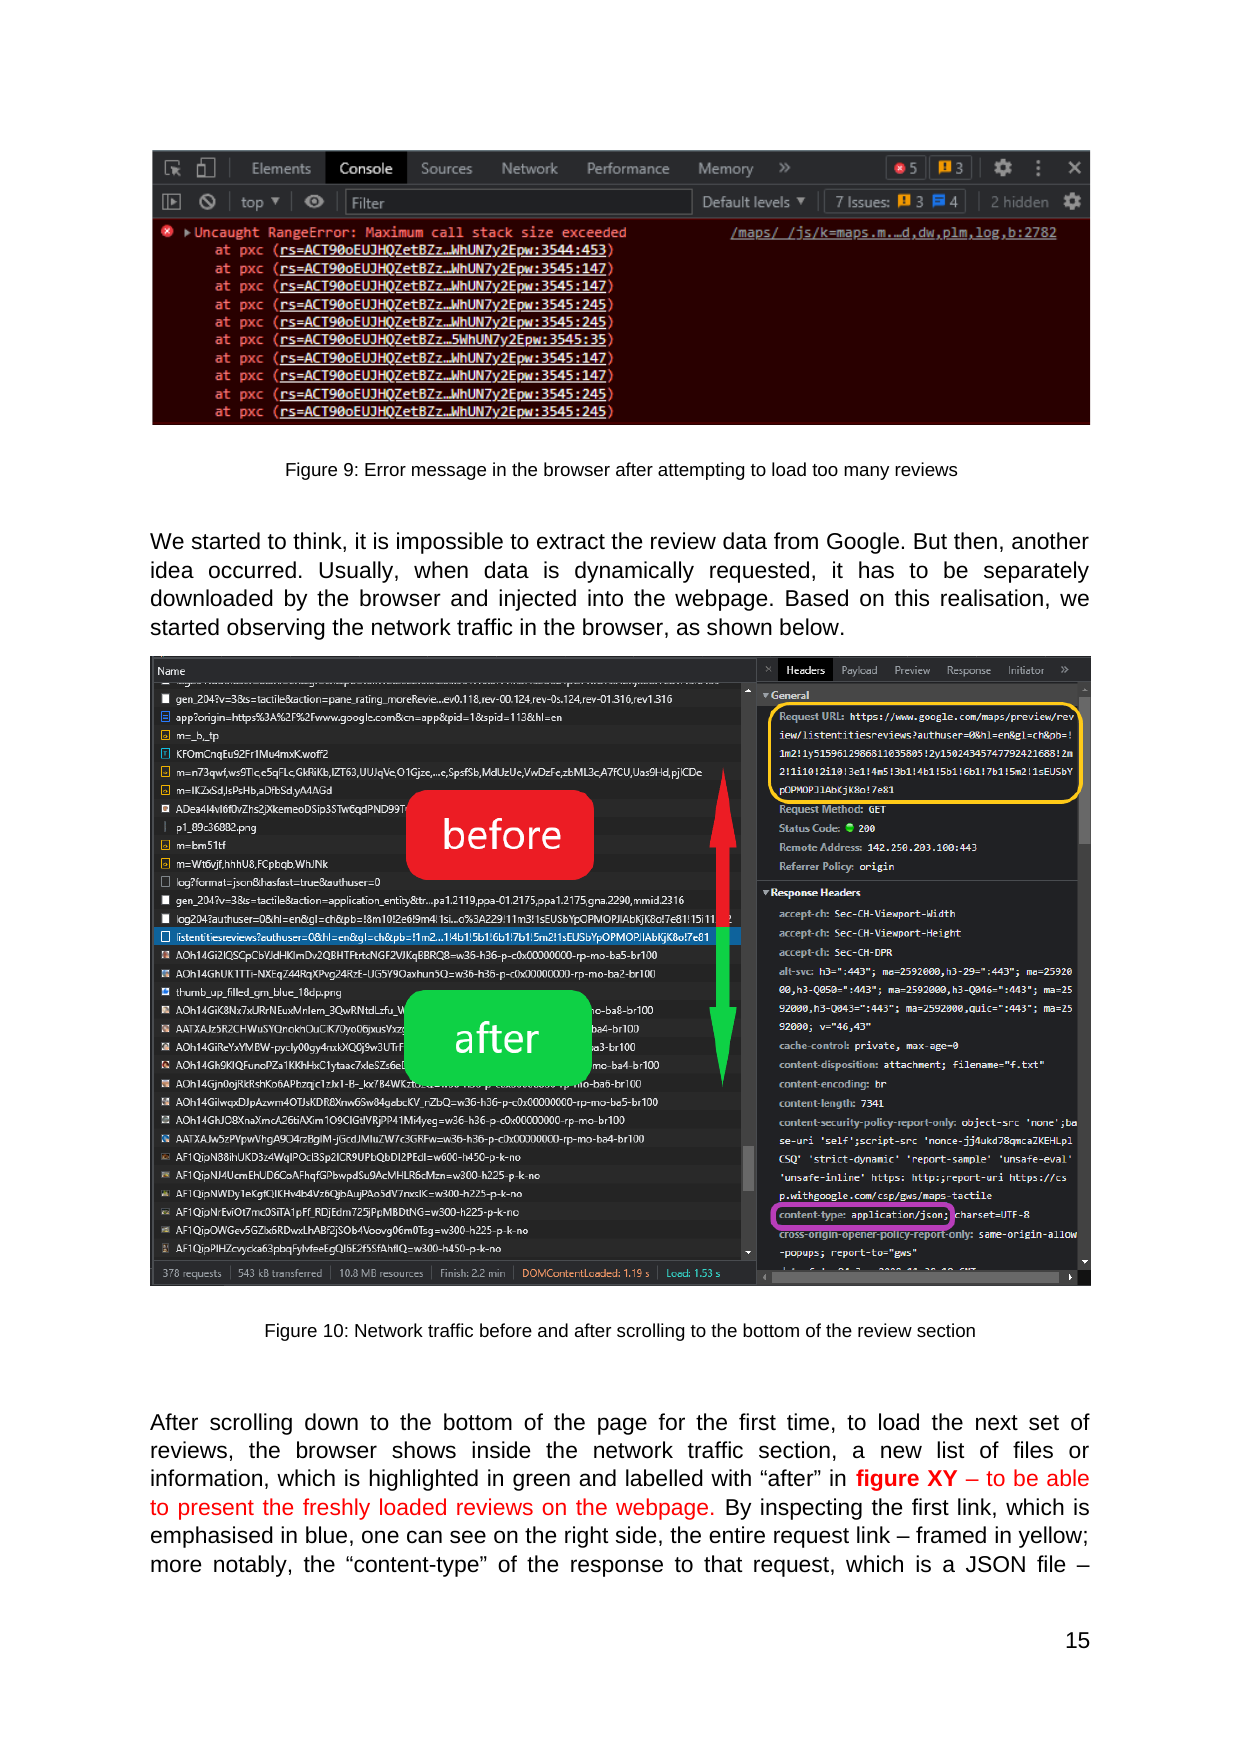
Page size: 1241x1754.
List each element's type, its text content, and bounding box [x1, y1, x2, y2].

picture [152, 150, 1091, 425]
picture [150, 656, 1091, 1286]
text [150, 1387, 1090, 1577]
